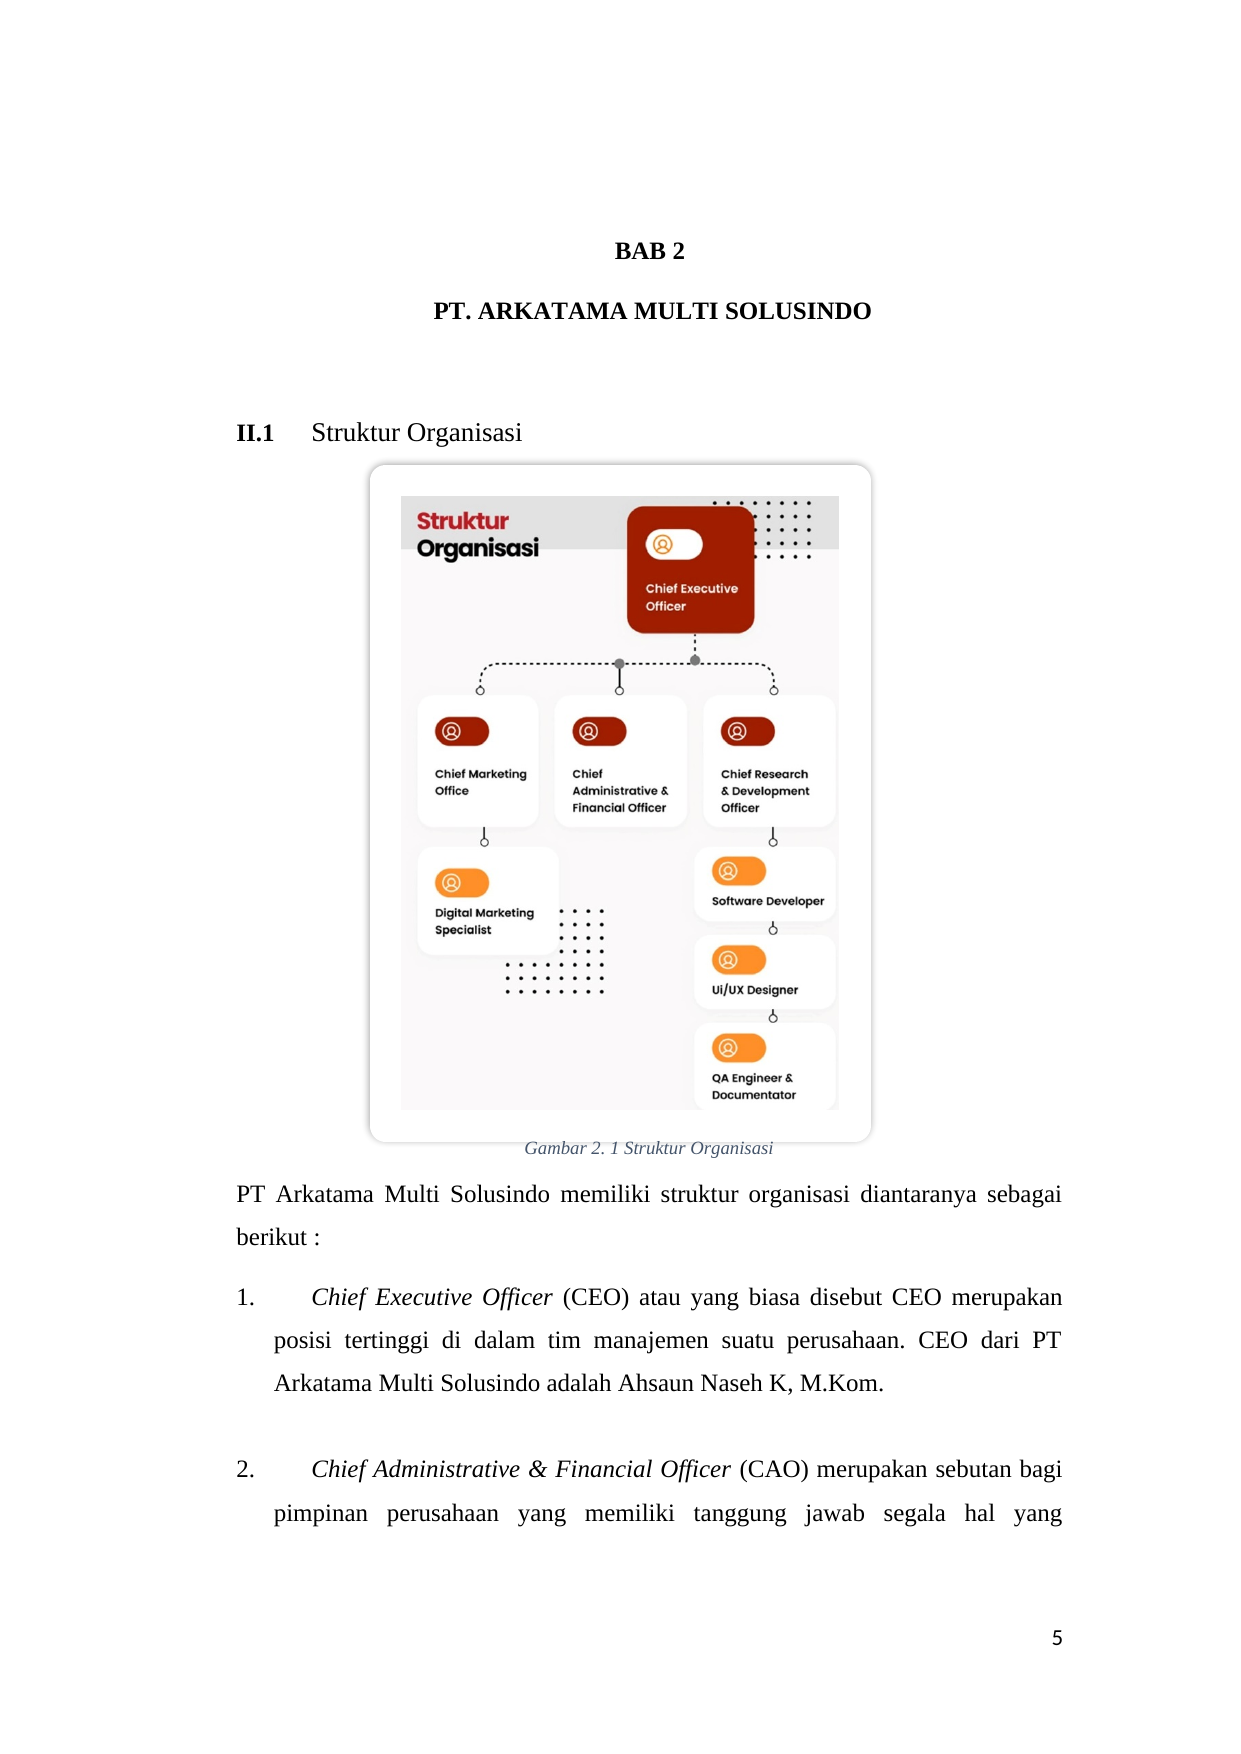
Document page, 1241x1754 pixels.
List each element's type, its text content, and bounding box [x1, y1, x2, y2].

text PT. ARKATAMA MULTI SOLUSINDO [236, 296, 1063, 325]
text PT Arkatama Multi Solusindo memiliki struktur organisasi diantaranya sebagai berikut : [236, 1179, 1063, 1251]
list Chief Executive Officer (CEO) atau yang biasa disebut CEO merupakan posisi tertinggi di dalam tim manajemen suatu perusahaan. CEO dari PT Arkatama Multi Solusindo adalah Ahsaun Naseh K, M.Kom. [236, 1282, 1063, 1397]
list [236, 1454, 1063, 1526]
text II.1 Struktur Organisasi [236, 416, 1063, 447]
text Gambar 2. 1 Struktur Organisasi [236, 1137, 1063, 1158]
text BAB 2 [236, 236, 1063, 265]
picture [401, 496, 839, 1110]
